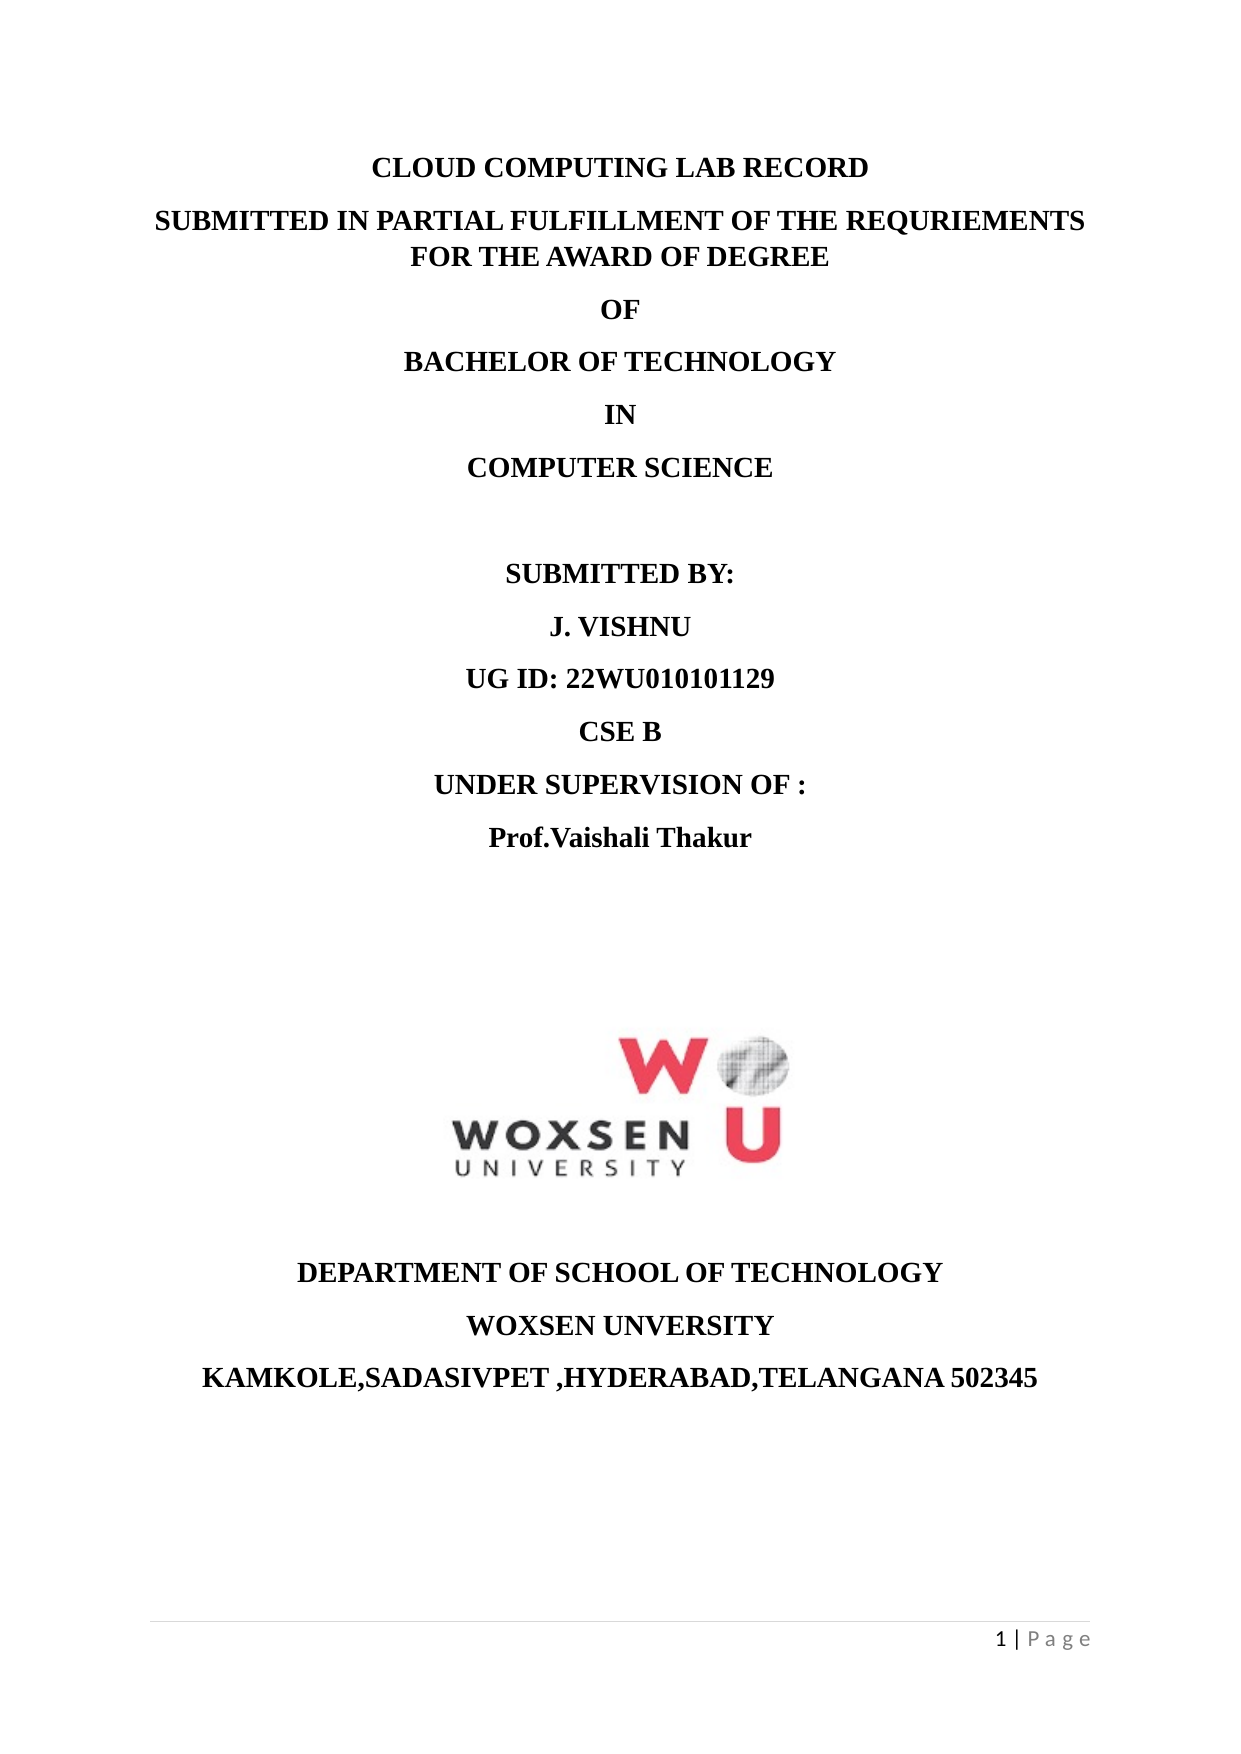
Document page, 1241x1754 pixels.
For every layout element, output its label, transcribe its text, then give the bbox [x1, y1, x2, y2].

text CLOUD COMPUTING LAB RECORD [150, 150, 1090, 183]
text Prof.Vaishali Thakur [150, 820, 1090, 853]
text DEPARTMENT OF SCHOOL OF TECHNOLOGY [150, 1255, 1090, 1288]
text SUBMITTED BY: [150, 556, 1090, 589]
text UNDER SUPERVISION OF : [150, 767, 1090, 801]
text J. VISHNU [150, 609, 1090, 642]
text BACHELOR OF TECHNOLOGY [150, 344, 1090, 378]
text IN [150, 397, 1090, 431]
text KAMKOLE,SADASIVPET ,HYDERABAD,TELANGANA 502345 [150, 1361, 1090, 1394]
text SUBMITTED IN PARTIAL FULFILLMENT OF THE REQURIEMENTS FOR THE AWARD OF DEGREE [150, 203, 1090, 272]
text COMPUTER SCIENCE [150, 450, 1090, 484]
text UG ID: 22WU010101129 [150, 661, 1090, 695]
text WOXSEN UNVERSITY [150, 1308, 1090, 1341]
picture [381, 978, 859, 1237]
text OF [150, 292, 1090, 325]
text CSE B [150, 714, 1090, 748]
